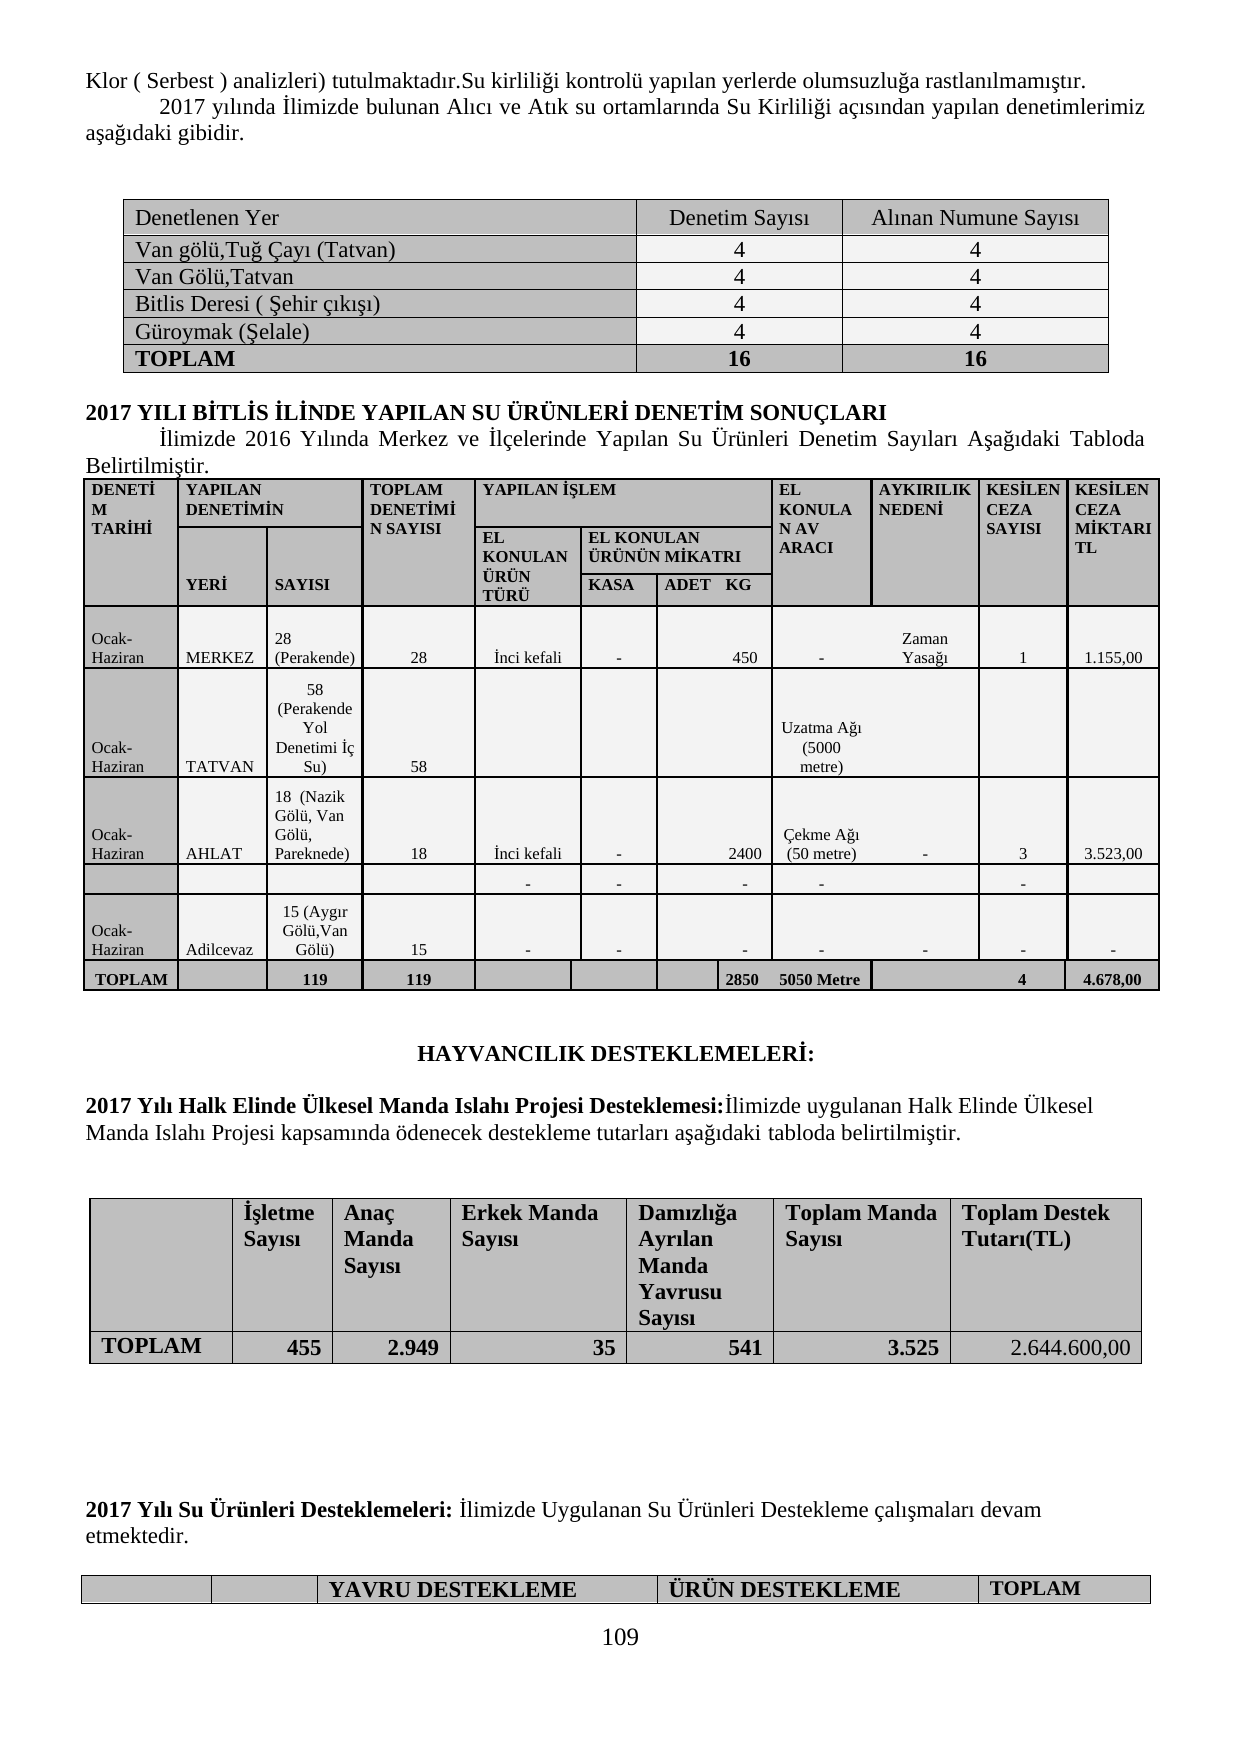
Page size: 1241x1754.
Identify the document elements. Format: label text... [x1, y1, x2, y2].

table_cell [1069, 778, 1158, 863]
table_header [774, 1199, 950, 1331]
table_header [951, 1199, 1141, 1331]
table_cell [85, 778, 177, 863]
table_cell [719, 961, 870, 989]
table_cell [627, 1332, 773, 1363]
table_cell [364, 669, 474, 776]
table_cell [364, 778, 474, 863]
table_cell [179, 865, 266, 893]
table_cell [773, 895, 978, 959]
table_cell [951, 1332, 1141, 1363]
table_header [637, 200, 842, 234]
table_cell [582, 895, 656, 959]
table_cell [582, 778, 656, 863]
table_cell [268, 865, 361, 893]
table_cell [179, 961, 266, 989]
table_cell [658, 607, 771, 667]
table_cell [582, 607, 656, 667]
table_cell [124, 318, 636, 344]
text 2017 Yılı Su Ürünleri Desteklemeleri: İlimizde Uygulanan Su Ürünleri Destekleme çalışmaları devam etmektedir. [85, 1496, 1146, 1549]
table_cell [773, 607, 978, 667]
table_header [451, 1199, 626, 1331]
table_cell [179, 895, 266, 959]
text 2017 yılında İlimizde bulunan Alıcı ve Atık su ortamlarında Su Kirliliği açısından yapılan denetimlerimiz aşağıdaki gibidir. [85, 93, 1146, 146]
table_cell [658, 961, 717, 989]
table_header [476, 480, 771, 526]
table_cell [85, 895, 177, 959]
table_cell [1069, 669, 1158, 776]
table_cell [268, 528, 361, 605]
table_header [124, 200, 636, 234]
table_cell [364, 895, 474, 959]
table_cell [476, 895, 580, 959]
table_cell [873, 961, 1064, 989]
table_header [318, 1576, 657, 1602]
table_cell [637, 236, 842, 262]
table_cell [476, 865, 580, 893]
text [85, 67, 1146, 93]
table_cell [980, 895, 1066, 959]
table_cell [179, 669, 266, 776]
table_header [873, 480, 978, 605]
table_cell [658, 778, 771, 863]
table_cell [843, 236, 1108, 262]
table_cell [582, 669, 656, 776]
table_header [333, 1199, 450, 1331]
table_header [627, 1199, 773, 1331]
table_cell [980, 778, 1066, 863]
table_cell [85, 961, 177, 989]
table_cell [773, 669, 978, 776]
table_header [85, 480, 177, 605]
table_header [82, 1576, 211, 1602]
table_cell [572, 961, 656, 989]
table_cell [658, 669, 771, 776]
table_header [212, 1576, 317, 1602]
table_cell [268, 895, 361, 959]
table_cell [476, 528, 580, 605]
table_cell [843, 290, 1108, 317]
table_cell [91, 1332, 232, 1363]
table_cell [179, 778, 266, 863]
text 2017 YILI BİTLİS İLİNDE YAPILAN SU ÜRÜNLERİ DENETİM SONUÇLARI [85, 399, 1146, 425]
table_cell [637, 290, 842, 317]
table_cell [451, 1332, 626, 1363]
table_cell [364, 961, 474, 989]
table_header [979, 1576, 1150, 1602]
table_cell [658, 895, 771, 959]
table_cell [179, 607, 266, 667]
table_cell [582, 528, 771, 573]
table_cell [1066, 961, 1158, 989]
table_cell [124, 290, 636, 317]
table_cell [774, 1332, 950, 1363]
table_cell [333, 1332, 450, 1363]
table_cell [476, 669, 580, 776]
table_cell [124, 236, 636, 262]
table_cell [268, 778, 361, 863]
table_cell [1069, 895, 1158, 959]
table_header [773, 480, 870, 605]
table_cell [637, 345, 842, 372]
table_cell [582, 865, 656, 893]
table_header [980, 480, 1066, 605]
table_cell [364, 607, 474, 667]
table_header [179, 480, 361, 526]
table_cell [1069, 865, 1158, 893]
text İlimizde 2016 Yılında Merkez ve İlçelerinde Yapılan Su Ürünleri Denetim Sayıları Aşağıdaki Tabloda Belirtilmiştir. [85, 425, 1146, 478]
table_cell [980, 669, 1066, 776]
text 2017 Yılı Halk Elinde Ülkesel Manda Islahı Projesi Desteklemesi:İlimizde uygulanan Halk Elinde Ülkesel Manda Islahı Projesi kapsamında ödenecek destekleme tutarları aşağıdaki tabloda belirtilmiştir. [85, 1093, 1146, 1145]
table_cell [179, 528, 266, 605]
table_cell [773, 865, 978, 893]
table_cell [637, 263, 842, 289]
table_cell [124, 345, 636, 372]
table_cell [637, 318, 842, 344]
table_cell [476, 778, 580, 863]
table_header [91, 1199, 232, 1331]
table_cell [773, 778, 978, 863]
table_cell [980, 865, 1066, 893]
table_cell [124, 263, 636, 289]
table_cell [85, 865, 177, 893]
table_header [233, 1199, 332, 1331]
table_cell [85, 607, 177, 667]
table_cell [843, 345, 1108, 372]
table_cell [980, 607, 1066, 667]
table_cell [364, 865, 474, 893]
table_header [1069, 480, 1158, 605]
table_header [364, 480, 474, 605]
text HAYVANCILIK DESTEKLEMELERİ: [85, 1040, 1146, 1066]
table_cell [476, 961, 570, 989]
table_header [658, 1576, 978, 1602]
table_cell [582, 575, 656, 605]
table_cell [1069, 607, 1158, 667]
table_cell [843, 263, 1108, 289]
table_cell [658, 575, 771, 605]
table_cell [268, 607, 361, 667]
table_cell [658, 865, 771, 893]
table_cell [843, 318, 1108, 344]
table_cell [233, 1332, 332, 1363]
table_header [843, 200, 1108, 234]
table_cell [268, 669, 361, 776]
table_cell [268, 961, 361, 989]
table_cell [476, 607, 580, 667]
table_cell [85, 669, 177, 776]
